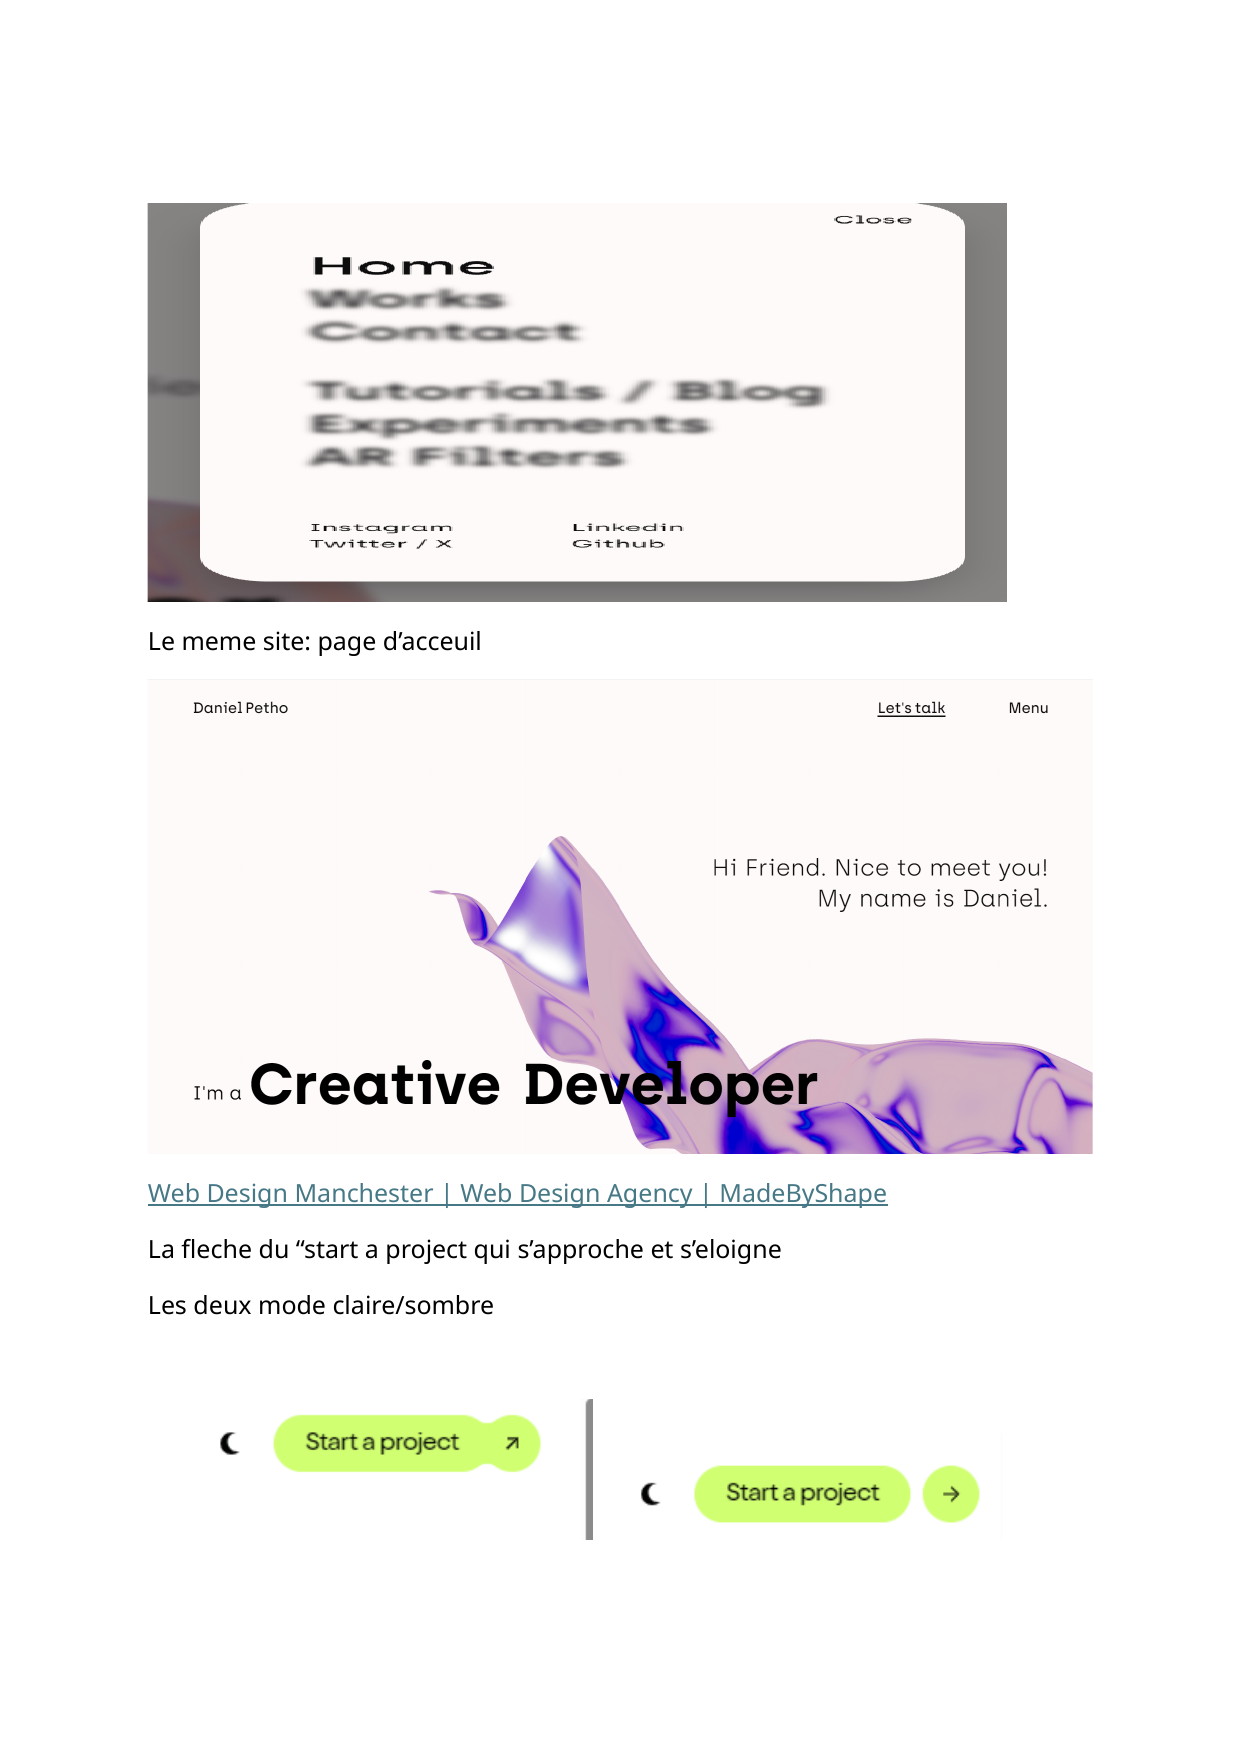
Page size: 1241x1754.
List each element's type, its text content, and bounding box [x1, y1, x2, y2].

text Les deux mode claire/sombre [148, 1287, 1093, 1321]
text Le meme site: page d’acceuil [148, 624, 1093, 658]
picture [147, 203, 1007, 602]
picture [147, 1399, 1003, 1540]
text Web Design Manchester | Web Design Agency | MadeByShape [148, 1176, 1093, 1210]
picture [147, 679, 1093, 1154]
text La fleche du “start a project qui s’approche et s’eloigne [148, 1232, 1093, 1266]
